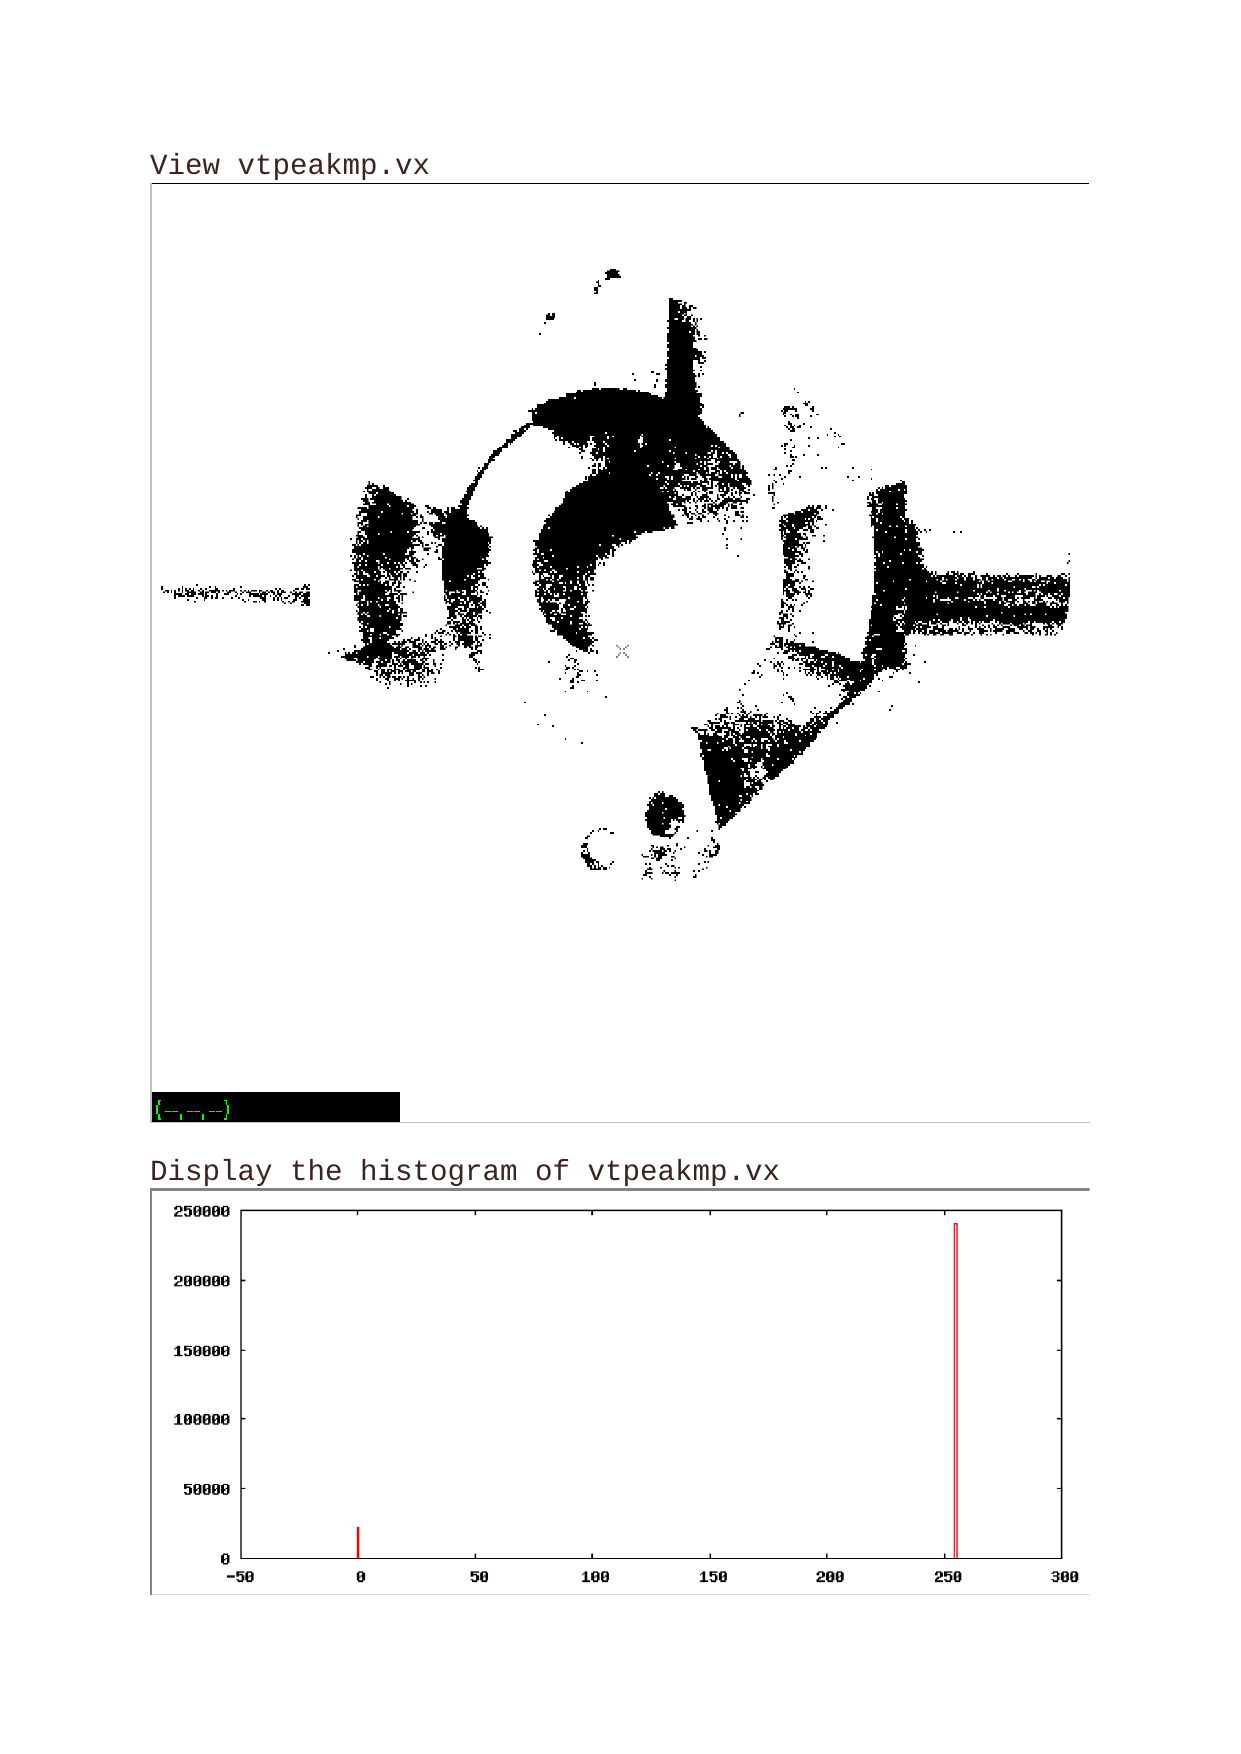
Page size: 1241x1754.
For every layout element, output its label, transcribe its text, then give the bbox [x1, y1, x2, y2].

text View vtpeakmp.vx [150, 150, 1090, 183]
text Display the histogram of vtpeakmp.vx [150, 1156, 1090, 1188]
picture [150, 1188, 1090, 1595]
picture [150, 183, 1090, 1123]
